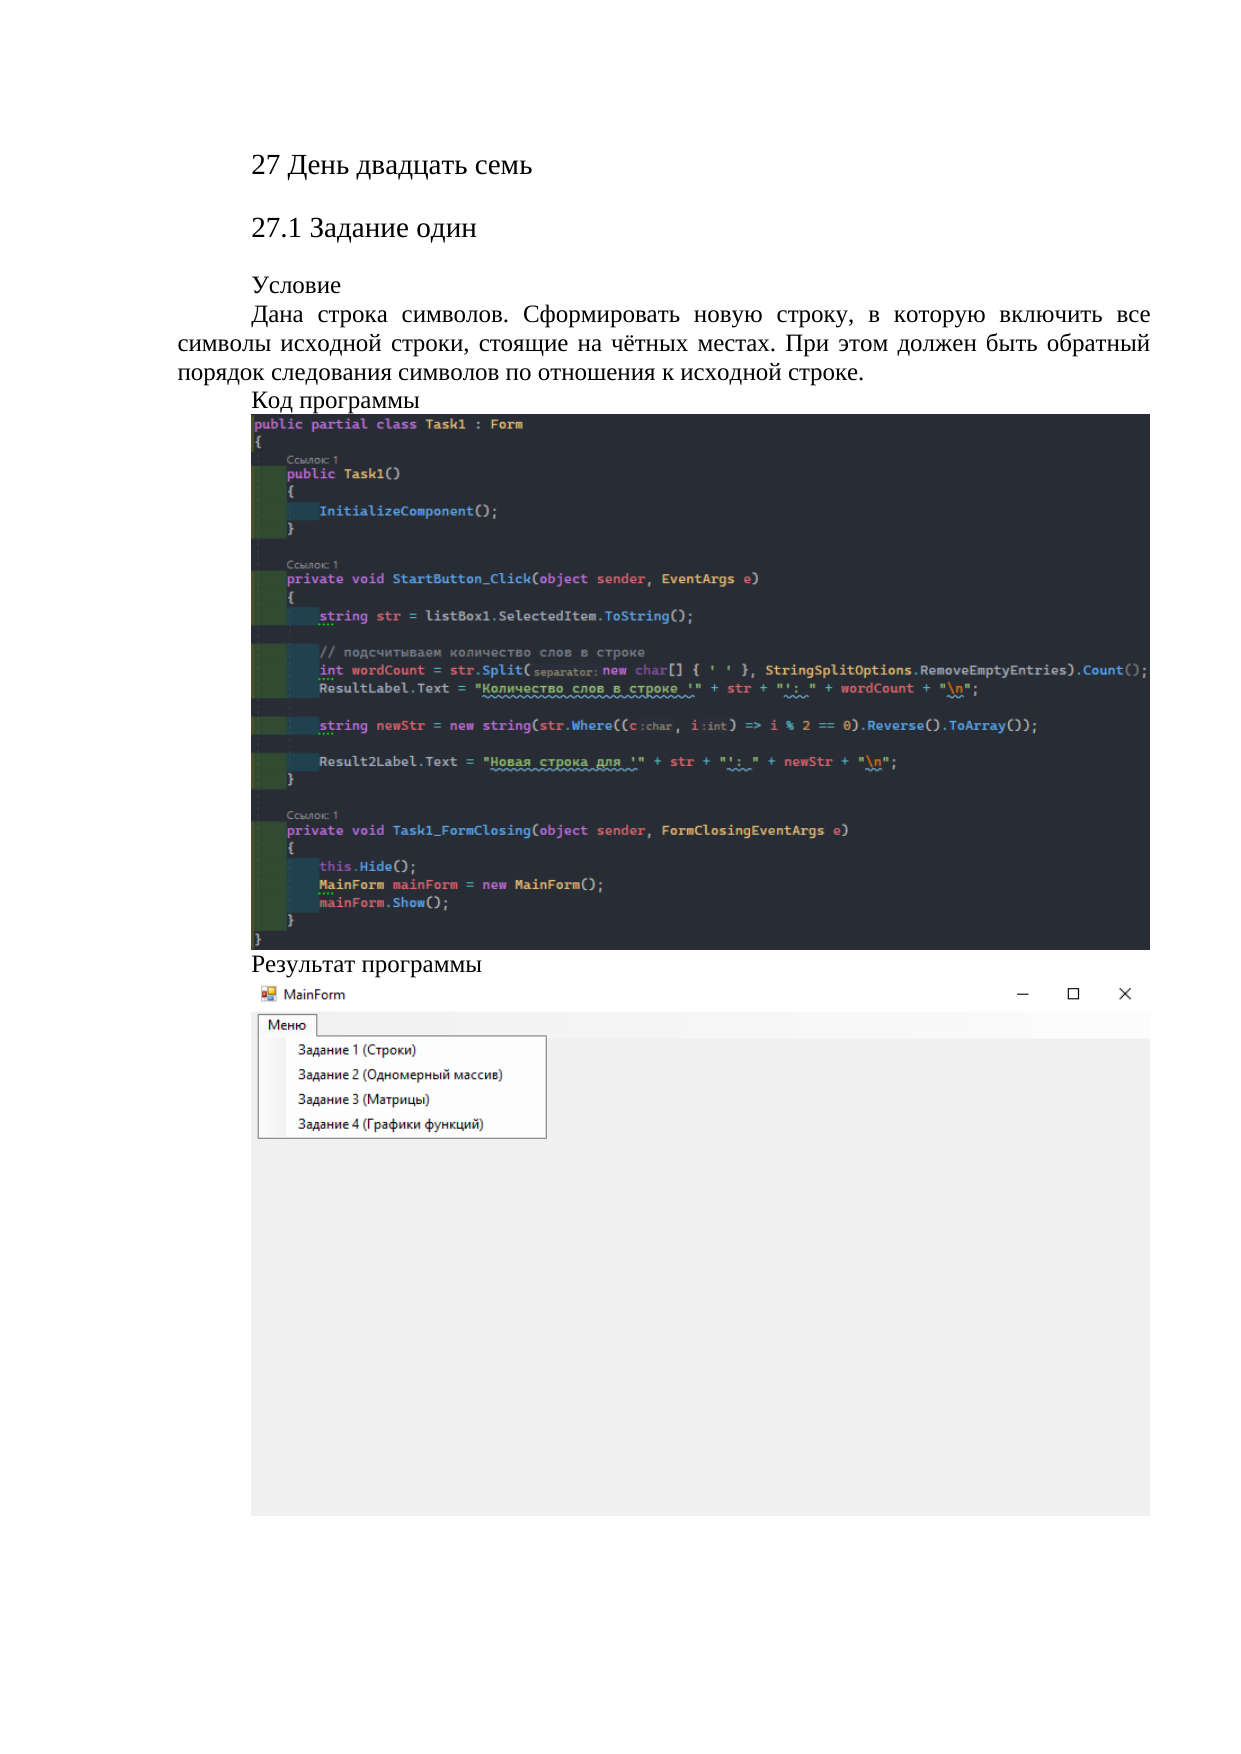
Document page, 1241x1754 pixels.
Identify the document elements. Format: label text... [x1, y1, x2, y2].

subtitle День двадцать семь [177, 147, 1152, 181]
text Код программы [177, 386, 1152, 414]
subtitle Задание один [177, 210, 1152, 243]
picture [251, 978, 1150, 1516]
picture [251, 414, 1150, 950]
text Результат программы [177, 949, 1152, 978]
text Условие [177, 271, 1152, 299]
text Дана строка символов. Сформировать новую строку, в которую включить все символы исходной строки, стоящие на чётных местах. При этом должен быть обратный порядок следования символов по отношения к исходной строке. [177, 299, 1152, 386]
